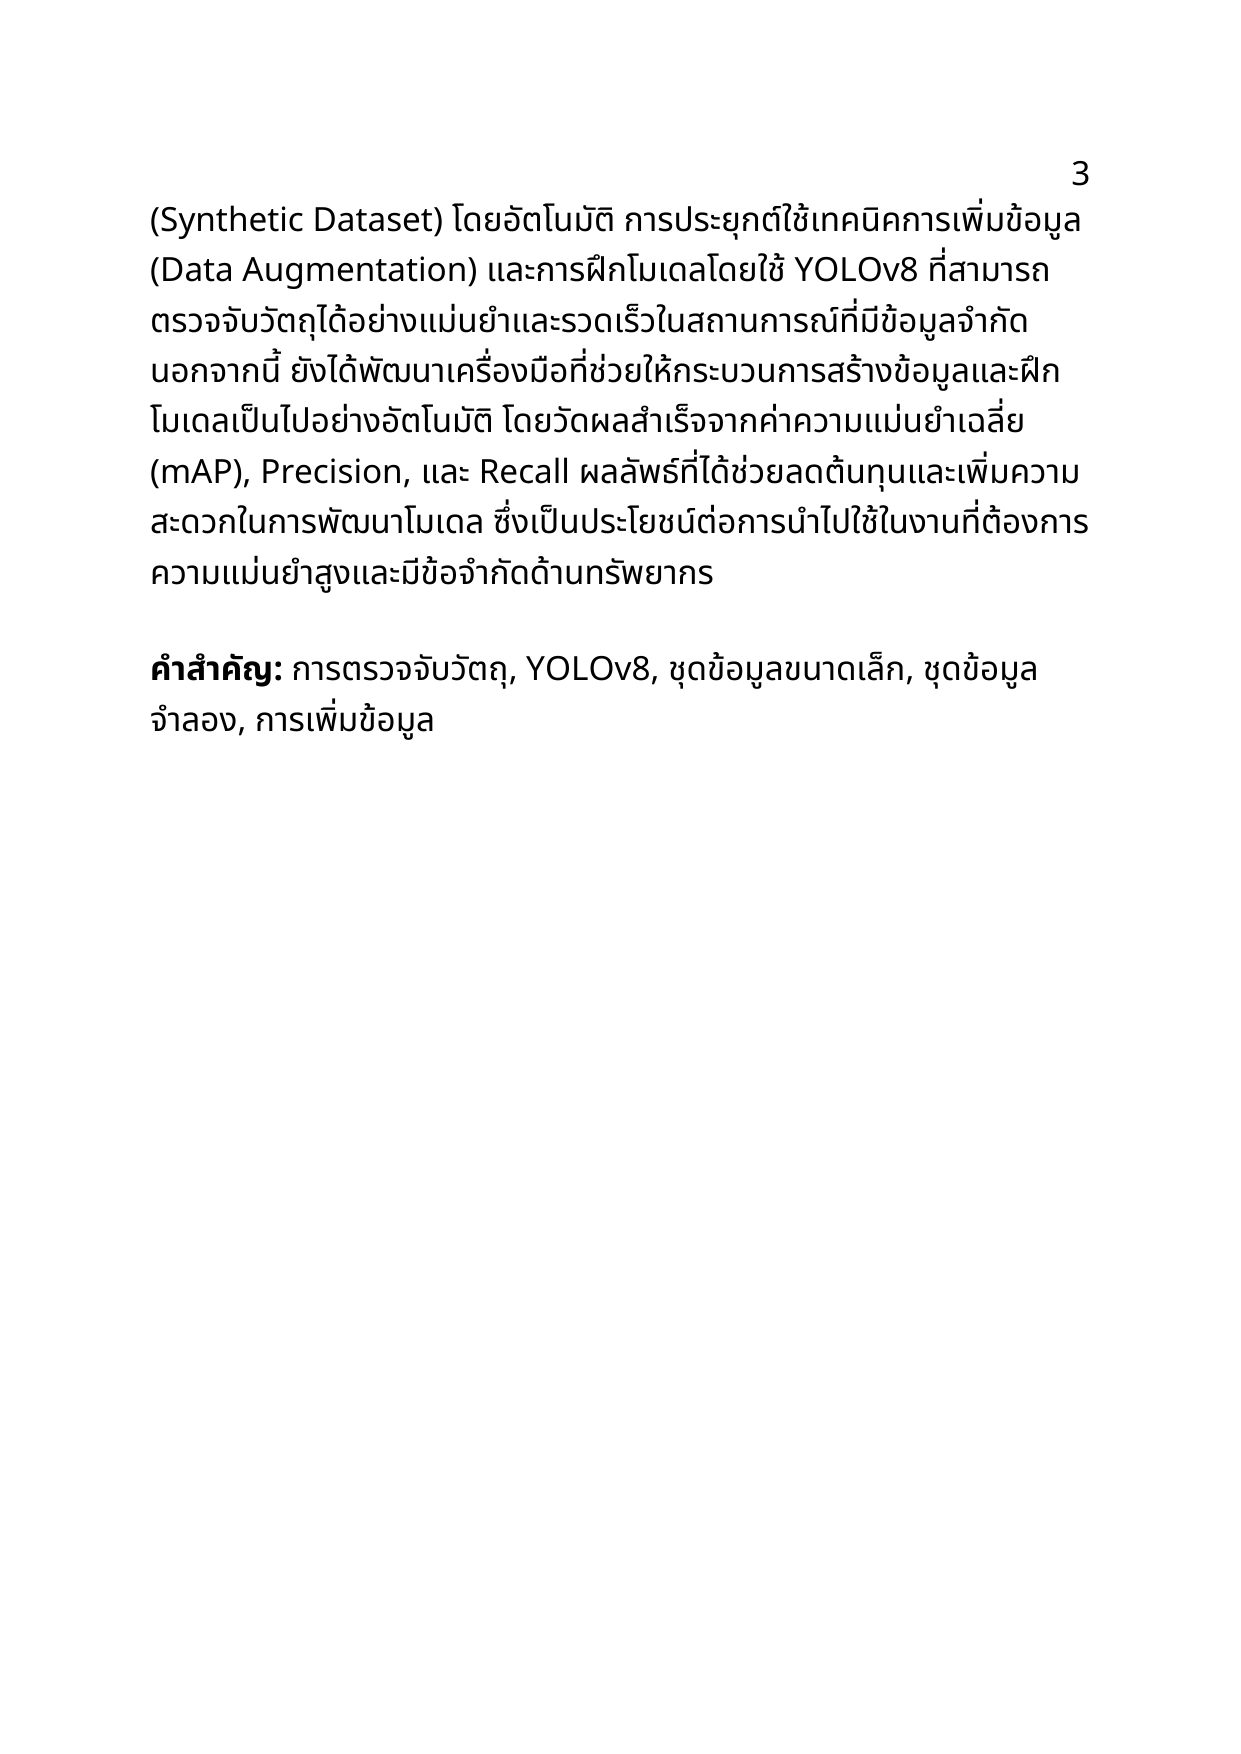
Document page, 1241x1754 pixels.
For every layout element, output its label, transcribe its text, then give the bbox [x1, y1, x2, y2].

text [150, 195, 1090, 599]
text คำสำคัญ: การตรวจจับวัตถุ, YOLOv8, ชุดข้อมูลขนาดเล็ก, ชุดข้อมูลจำลอง, การเพิ่มข้อมูล [150, 645, 1090, 746]
